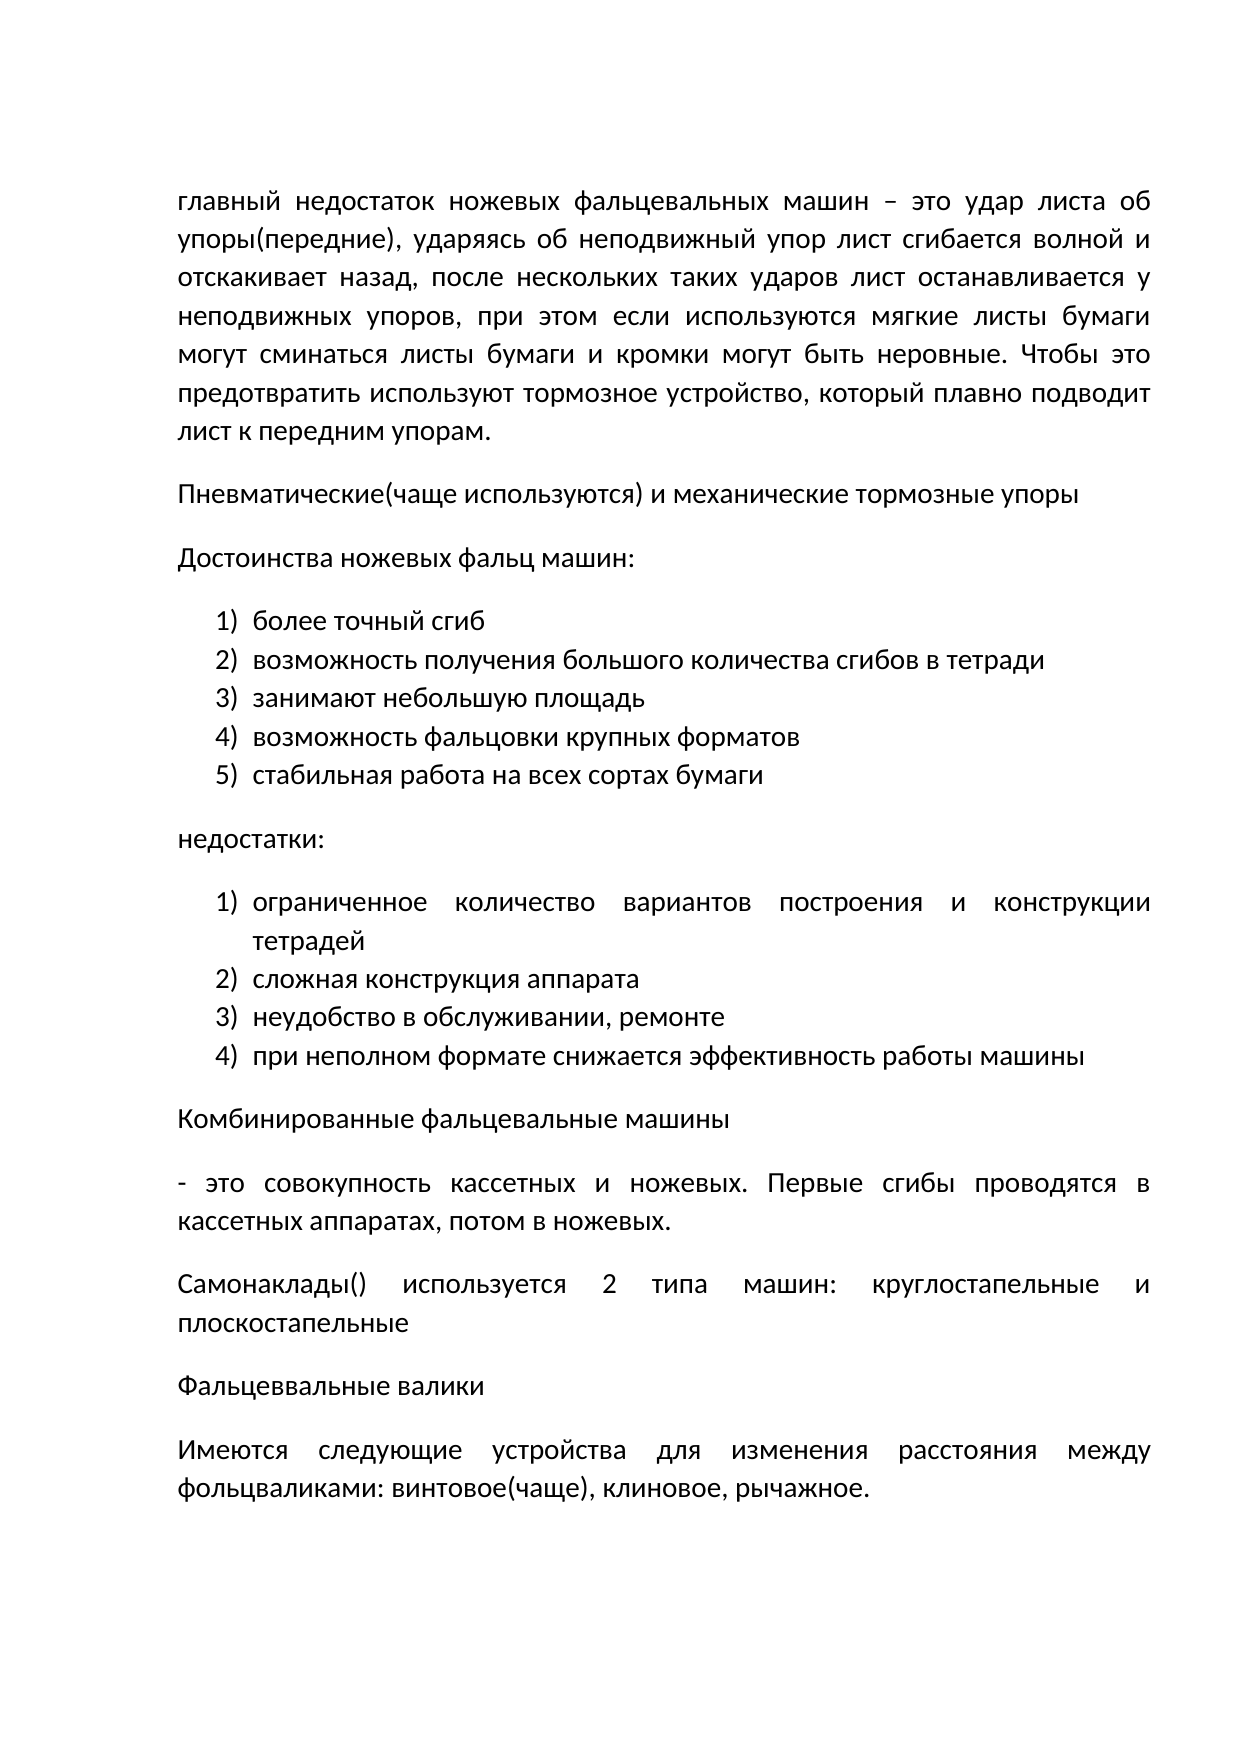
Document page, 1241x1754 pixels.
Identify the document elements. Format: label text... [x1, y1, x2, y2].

text недостатки: [177, 820, 1152, 855]
list возможность получения большого количества сгибов в тетради [215, 641, 1152, 677]
text - это совокупность кассетных и ножевых. Первые сгибы проводятся в кассетных аппаратах, потом в ножевых. [177, 1164, 1152, 1238]
text главный недостаток ножевых фальцевальных машин – это удар листа об упоры(передние), ударяясь об неподвижный упор лист сгибается волной и отскакивает назад, после нескольких таких ударов лист останавливается у неподвижных упоров, при этом если используются мягкие листы бумаги могут сминаться листы бумаги и кромки могут быть неровные. Чтобы это предотвратить используют тормозное устройство, который плавно подводит лист к передним упорам. [177, 182, 1152, 448]
text Пневматические(чаще используются) и механические тормозные упоры [177, 476, 1152, 511]
text Имеются следующие устройства для изменения расстояния между фольцваликами: винтовое(чаще), клиновое, рычажное. [177, 1431, 1152, 1505]
list возможность фальцовки крупных форматов [215, 718, 1152, 753]
list стабильная работа на всех сортах бумаги [215, 756, 1152, 792]
text Фальцеввальные валики [177, 1367, 1152, 1403]
list при неполном формате снижается эффективность работы машины [215, 1037, 1152, 1072]
list сложная конструкция аппарата [215, 960, 1152, 996]
list неудобство в обслуживании, ремонте [215, 998, 1152, 1034]
text Самонаклады() используется 2 типа машин: круглостапельные и плоскостапельные [177, 1266, 1152, 1340]
list ограниченное количество вариантов построения и конструкции тетрадей [215, 883, 1152, 957]
list более точный сгиб [215, 602, 1152, 638]
text Достоинства ножевых фальц машин: [177, 539, 1152, 575]
text Комбинированные фальцевальные машины [177, 1100, 1152, 1136]
list занимают небольшую площадь [215, 679, 1152, 715]
